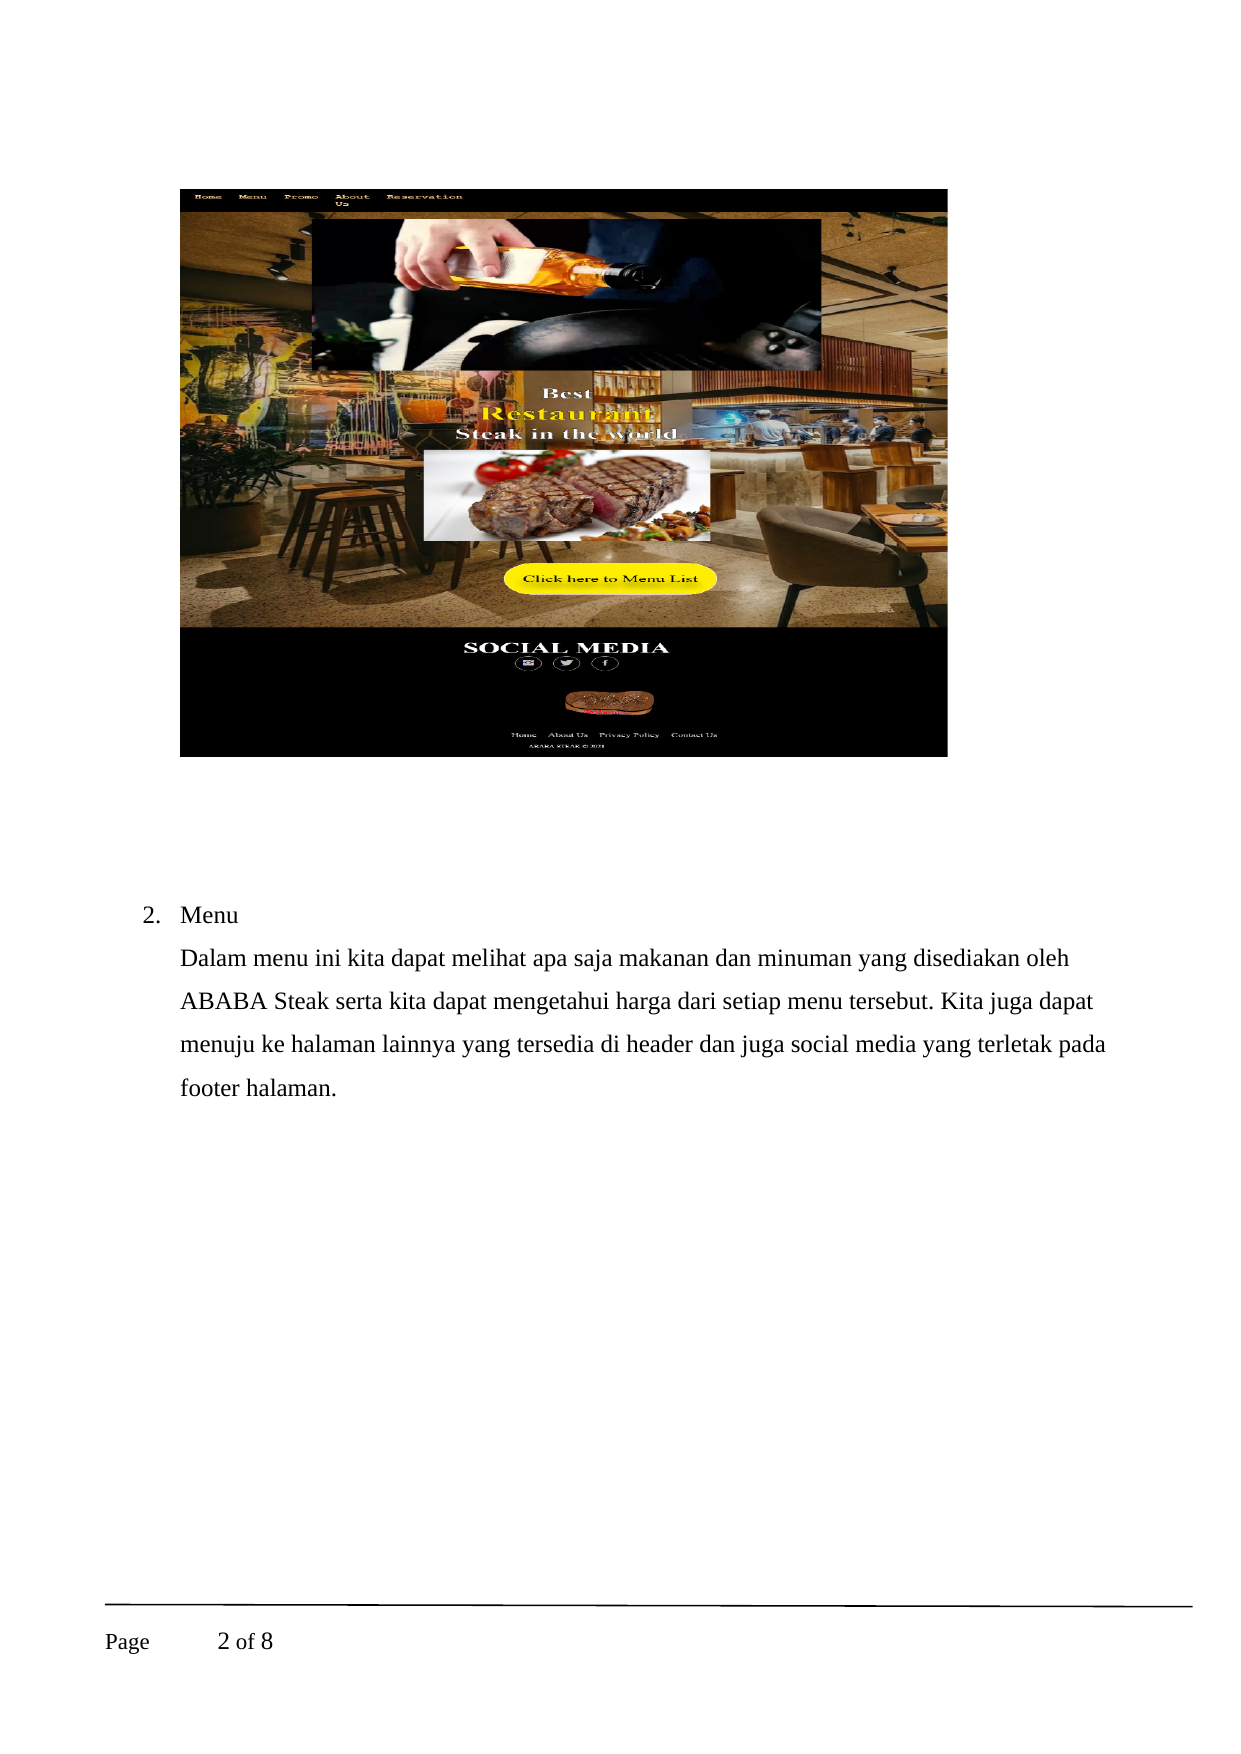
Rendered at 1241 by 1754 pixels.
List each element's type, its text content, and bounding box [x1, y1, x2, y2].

list Menu Dalam menu ini kita dapat melihat apa saja makanan dan minuman yang disediakan oleh ABABA Steak serta kita dapat mengetahui harga dari setiap menu tersebut. Kita juga dapat menuju ke halaman lainnya yang tersedia di header dan juga social media yang terletak pada footer halaman. [142, 900, 1135, 1101]
picture [180, 189, 948, 757]
